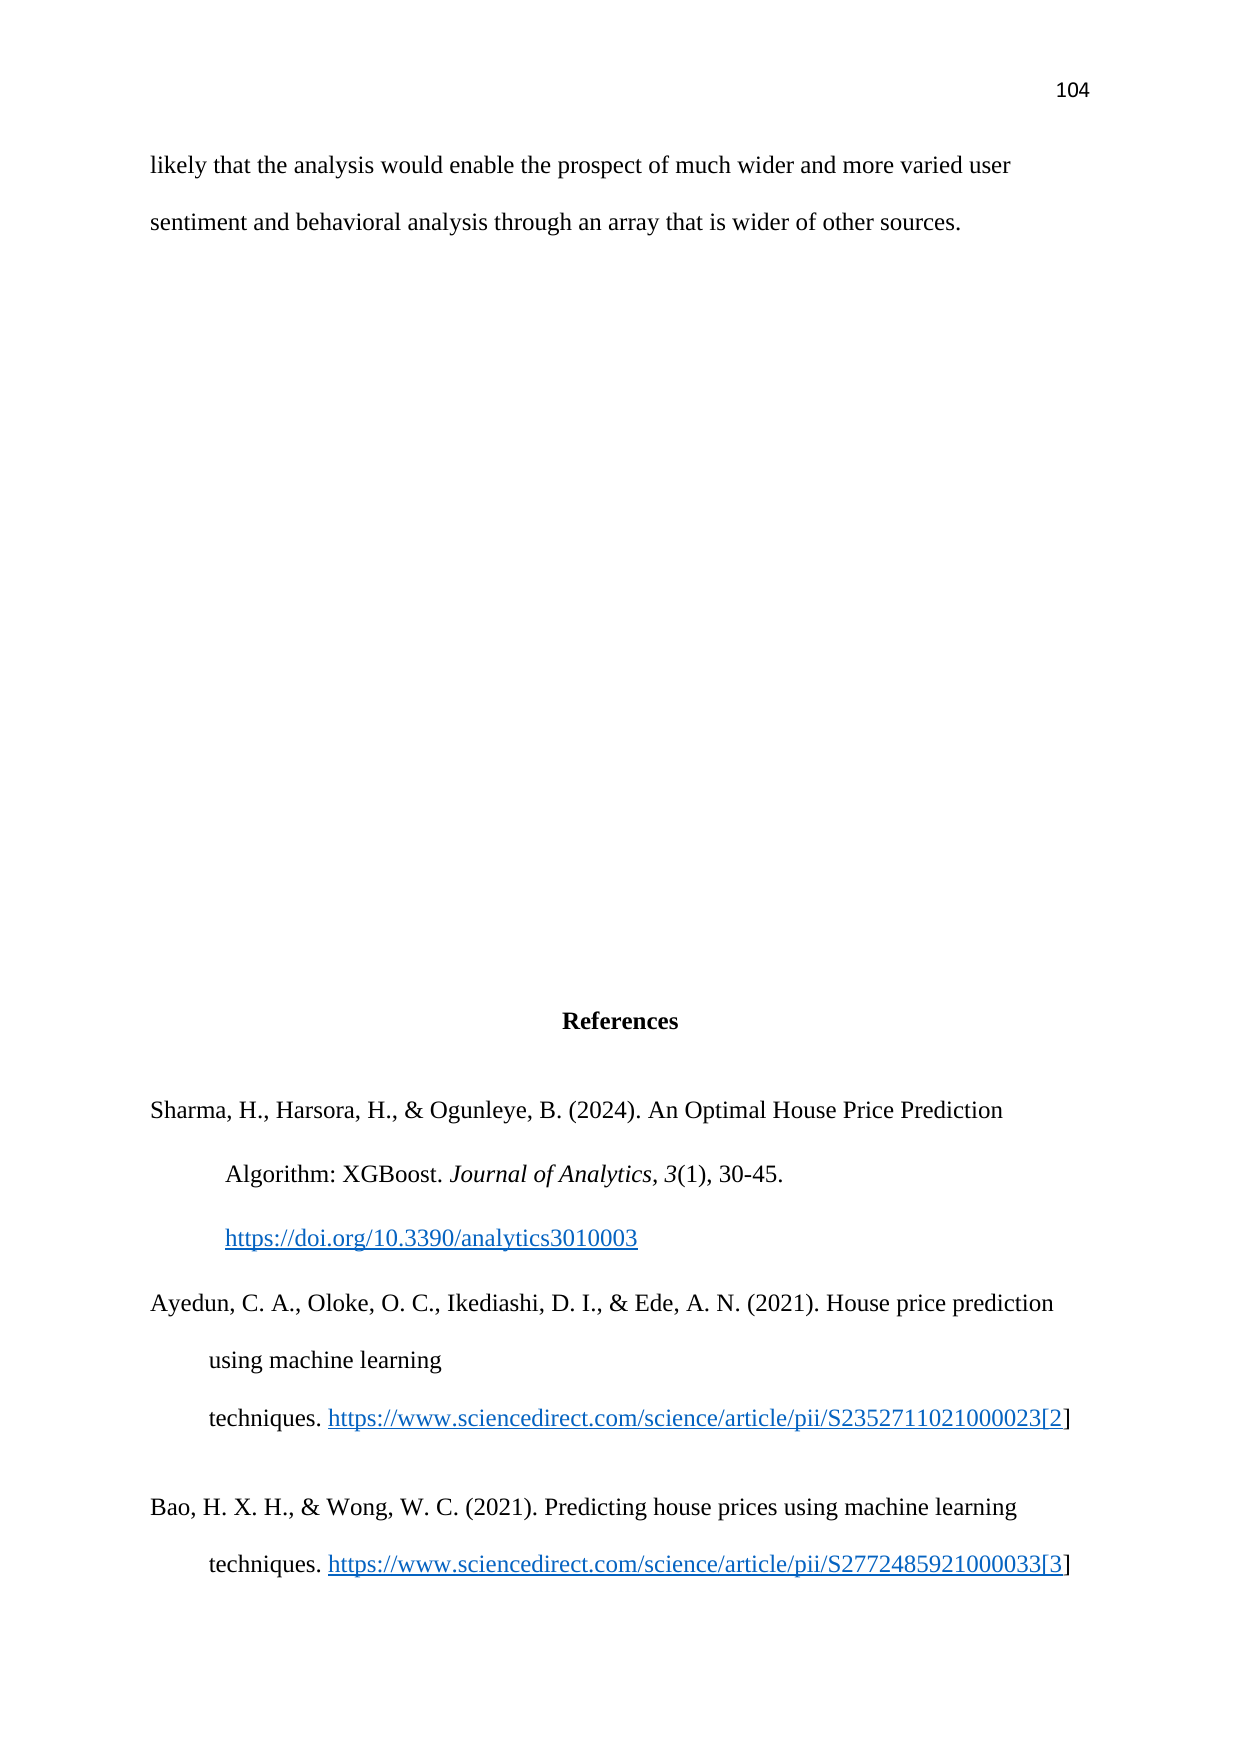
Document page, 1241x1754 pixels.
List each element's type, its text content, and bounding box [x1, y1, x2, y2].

text References [150, 1006, 1090, 1035]
text Bao, H. X. H., & Wong, W. C. (2021). Predicting house prices using machine learning techniques. https://www.sciencedirect.com/science/article/pii/S2772485921000033[3] [150, 1492, 1090, 1578]
text https://doi.org/10.3390/analytics3010003 [150, 1223, 1090, 1252]
text Ayedun, C. A., Oloke, O. C., Ikediashi, D. I., & Ede, A. N. (2021). House price prediction using machine learning techniques. https://www.sciencedirect.com/science/article/pii/S2352711021000023[2] [150, 1288, 1090, 1432]
text Algorithm: XGBoost. Journal of Analytics, 3(1), 30-45. [150, 1159, 1090, 1188]
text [150, 150, 1090, 236]
text Sharma, H., Harsora, H., & Ogunleye, B. (2024). An Optimal House Price Prediction [150, 1095, 1090, 1124]
